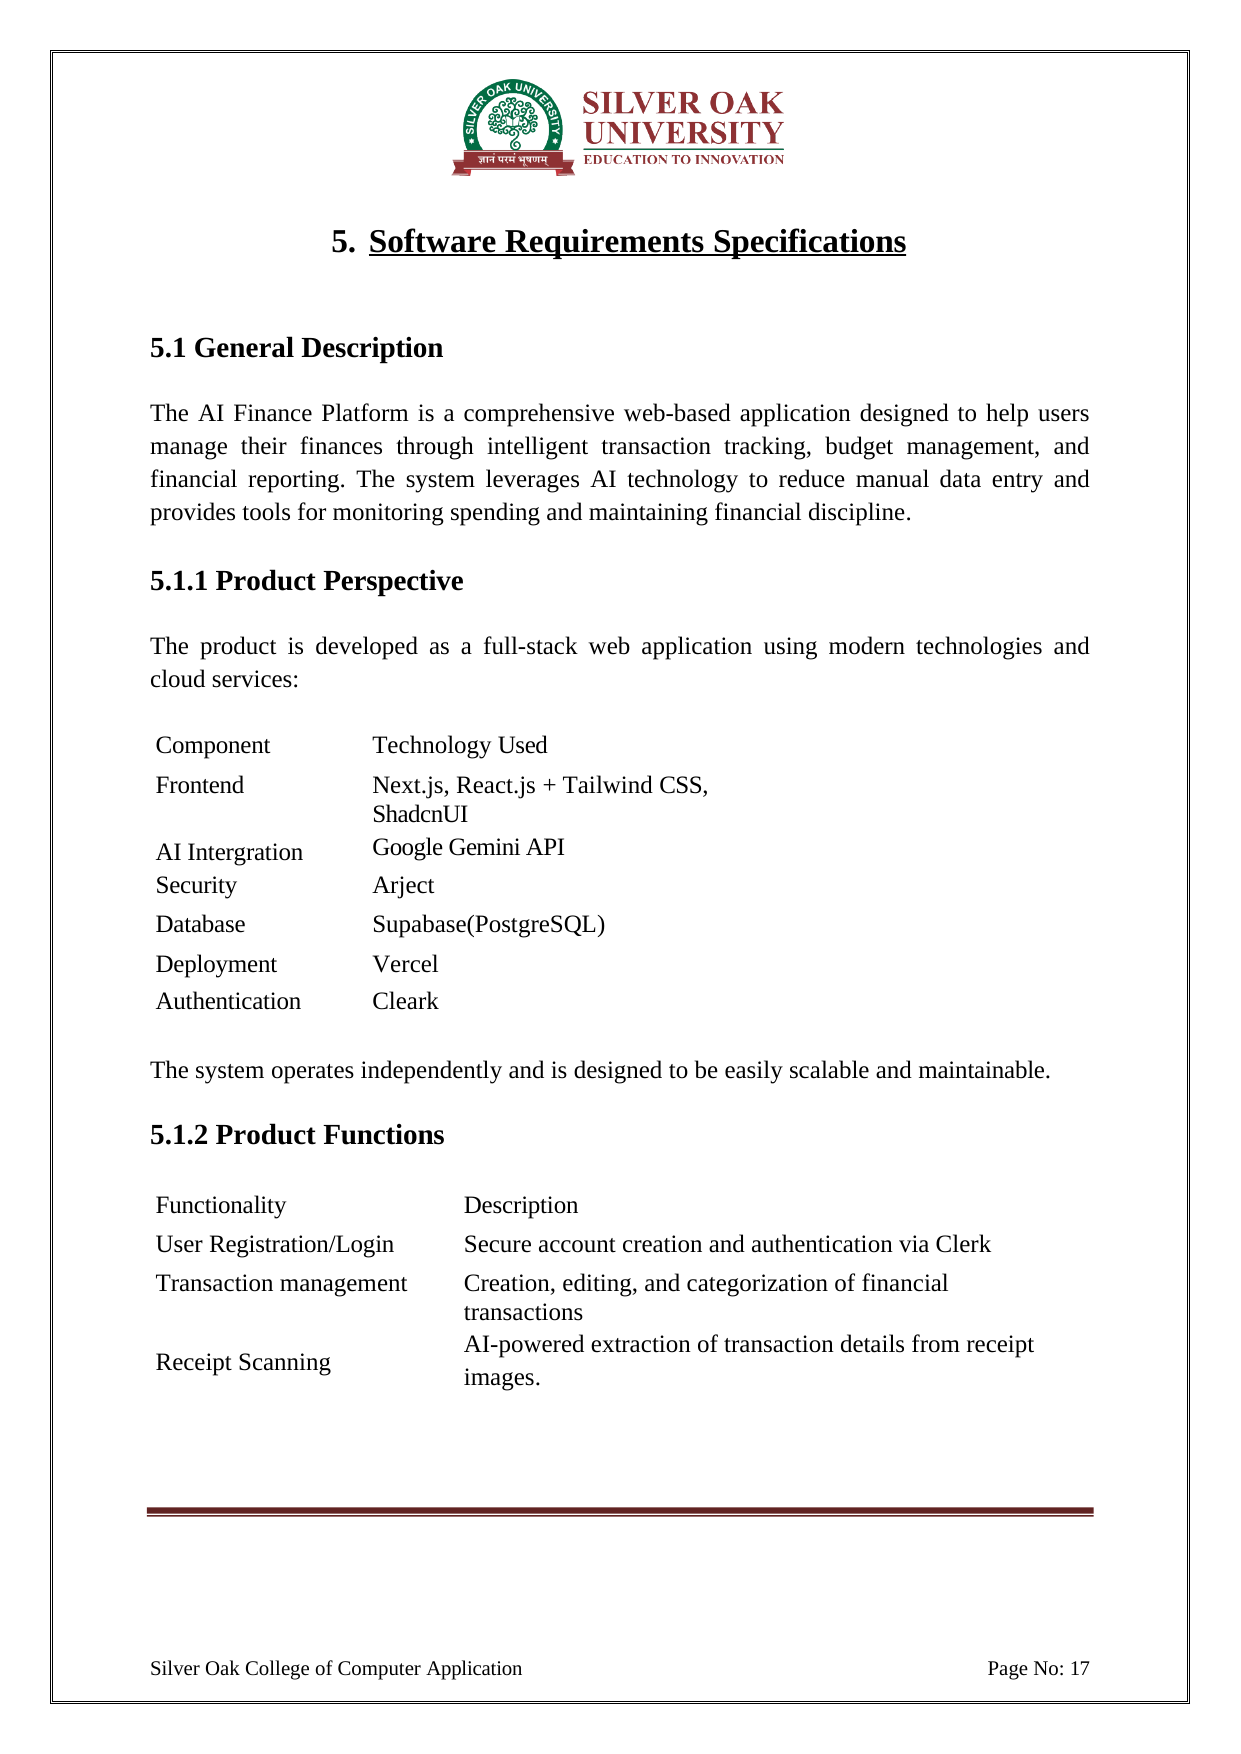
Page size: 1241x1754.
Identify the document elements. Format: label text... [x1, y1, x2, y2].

picture [451, 79, 784, 176]
table_cell Authentication [150, 984, 369, 1017]
table_cell Arject [369, 866, 743, 905]
table_cell Transaction management [150, 1264, 443, 1326]
subtitle Product Perspective [150, 563, 1152, 596]
table_cell Frontend AI Intergration [150, 765, 369, 866]
table_cell User Registration/Login [150, 1225, 443, 1264]
subtitle Software Requirements Specifications [331, 221, 1152, 259]
table_header Functionality [150, 1191, 443, 1224]
text The product is developed as a full-stack web application using modern technologies and cloud services: [150, 631, 1091, 692]
table_cell Vercel [369, 944, 743, 983]
table_cell AI-powered extraction of transaction details from receipt images. [443, 1326, 1055, 1392]
table_header Technology Used [369, 732, 743, 765]
text The system operates independently and is designed to be easily scalable and maintainable. [150, 1055, 1152, 1084]
table_cell Database [150, 905, 369, 944]
table_cell Supabase(PostgreSQL) [369, 905, 743, 944]
text The AI Finance Platform is a comprehensive web-based application designed to help users manage their finances through intelligent transaction tracking, budget management, and financial reporting. The system leverages AI technology to reduce manual data entry and provides tools for monitoring spending and maintaining financial discipline. [150, 398, 1090, 526]
subtitle Product Functions [150, 1117, 1152, 1151]
table_cell Security [150, 866, 369, 905]
table_header Component [150, 732, 369, 765]
subtitle General Description [150, 330, 1152, 364]
table_cell Next.js, React.js + Tailwind CSS, ShadcnUI Google Gemini API [369, 765, 743, 866]
table_cell Secure account creation and authentication via Clerk [443, 1225, 1055, 1264]
table_cell Deployment [150, 944, 369, 983]
table_cell Cleark [369, 984, 743, 1017]
table_header Description [443, 1191, 1055, 1224]
table_cell Receipt Scanning [150, 1326, 443, 1392]
table_cell Creation, editing, and categorization of financial transactions [443, 1264, 1055, 1326]
